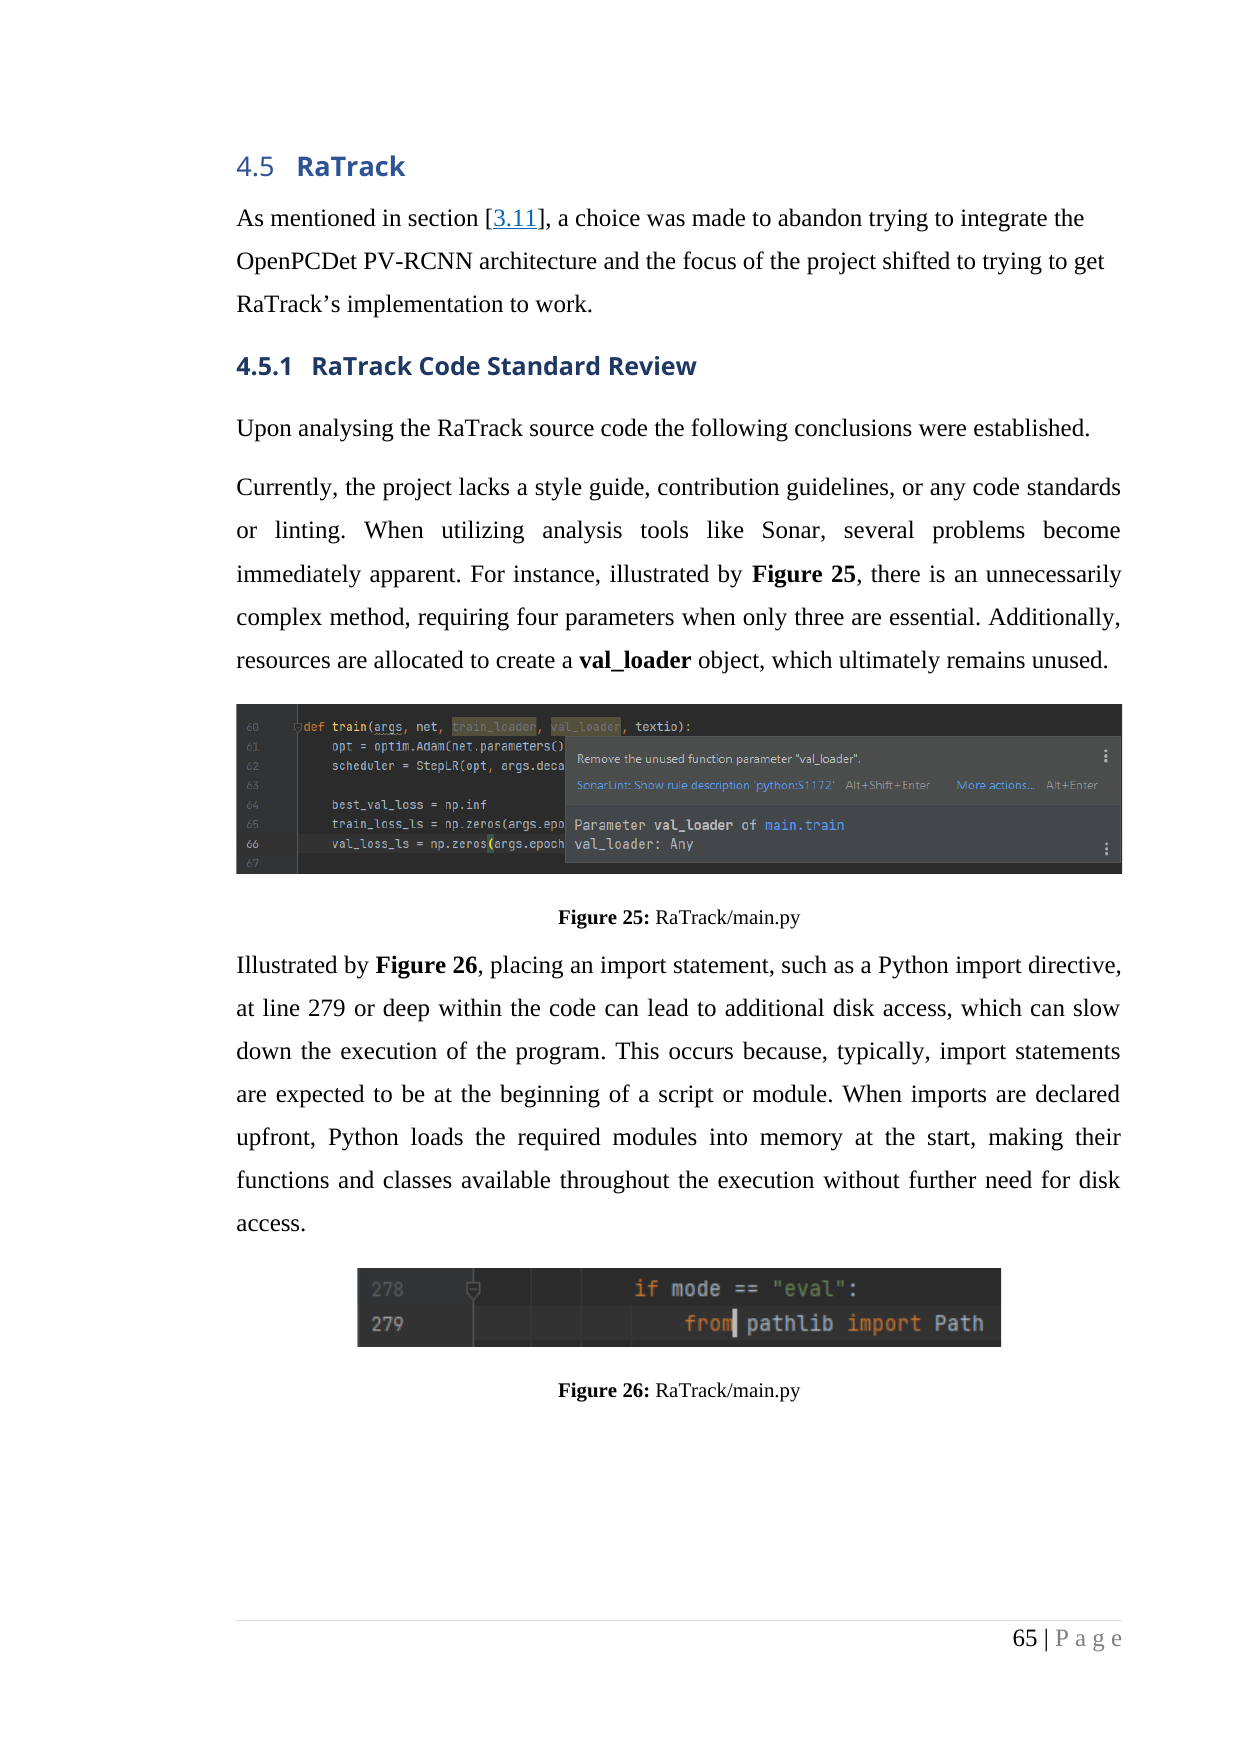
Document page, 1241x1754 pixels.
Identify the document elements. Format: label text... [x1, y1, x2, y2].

picture [357, 1268, 1002, 1347]
text Figure 26: RaTrack/main.py [236, 1377, 1122, 1402]
text Currently, the project lacks a style guide, contribution guidelines, or any code standards or linting. When utilizing analysis tools like Sonar, several problems become immediately apparent. For instance, illustrated by Figure 25, there is an unnecessarily complex method, requiring four parameters when only three are essential. Additionally, resources are allocated to create a val_loader object, which ultimately remains unused. [236, 472, 1122, 674]
subtitle RaTrack [236, 148, 1122, 184]
text As mentioned in section [3.11], a choice was made to abandon trying to integrate the OpenPCDet PV-RCNN architecture and the focus of the project shifted to trying to get RaTrack’s implementation to work. [236, 203, 1122, 318]
text Illustrated by Figure 26, placing an import statement, such as a Python import directive, at line 279 or deep within the code can lead to additional disk access, which can slow down the execution of the program. This occurs because, typically, import statements are expected to be at the beginning of a script or module. When imports are declared upfront, Python loads the required modules into memory at the start, making their functions and classes available throughout the execution without further need for disk access. [236, 950, 1122, 1237]
text Figure 25: RaTrack/main.py [236, 905, 1122, 929]
picture [236, 704, 1123, 874]
text Upon analysing the RaTrack source code the following conclusions were established. [236, 413, 1122, 441]
subtitle RaTrack Code Standard Review [236, 349, 1122, 383]
